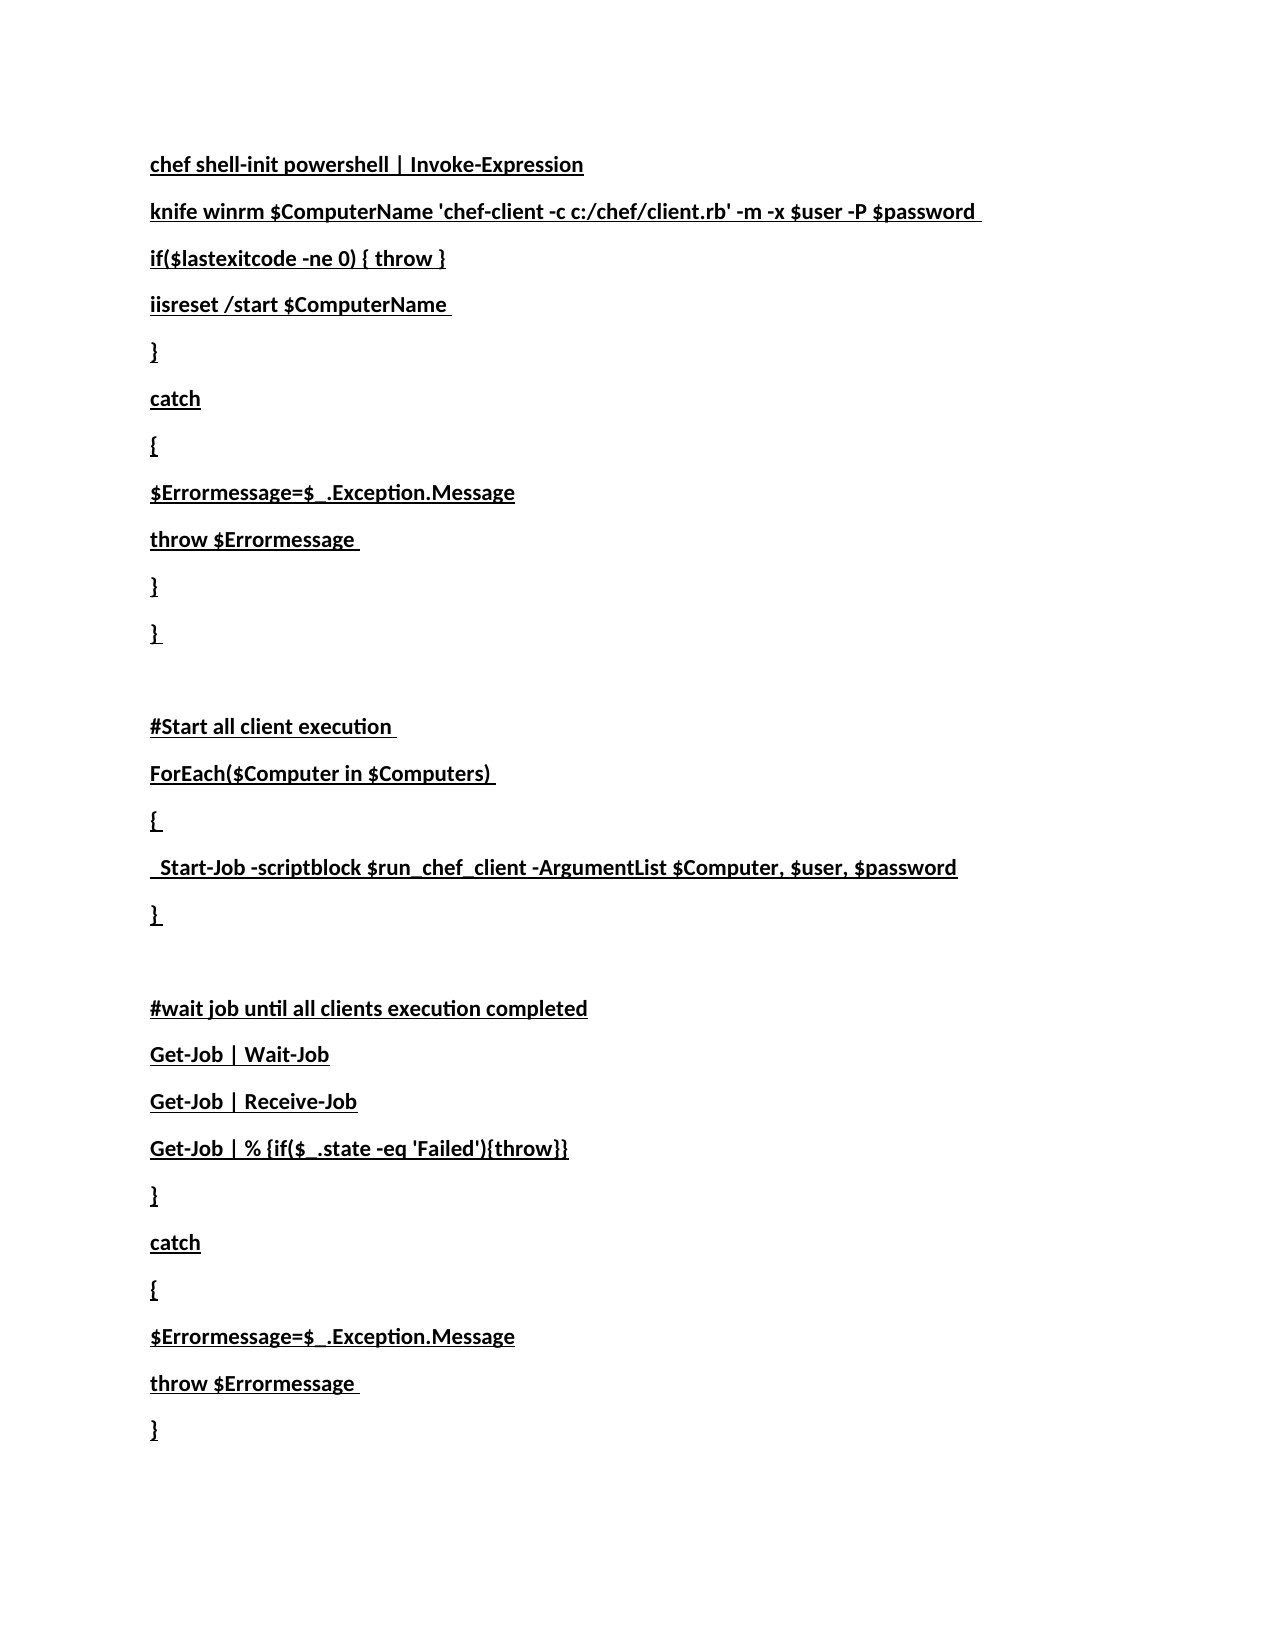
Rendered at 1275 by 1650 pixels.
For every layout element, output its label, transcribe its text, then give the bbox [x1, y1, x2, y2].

text Get-Job | Wait-Job [150, 1041, 1125, 1069]
text if($lastexitcode -ne 0) { throw } [150, 244, 1125, 272]
text $Errormessage=$_.Exception.Message [150, 478, 1125, 506]
text { [150, 806, 1125, 834]
text } [150, 900, 1125, 928]
text } [150, 619, 1125, 647]
text knife winrm $ComputerName 'chef-client -c c:/chef/client.rb' -m -x $user -P $password [150, 197, 1125, 225]
text ForEach($Computer in $Computers) [150, 759, 1125, 787]
text catch [150, 384, 1125, 412]
text chef shell-init powershell | Invoke-Expression [150, 150, 1125, 178]
text } [150, 1181, 1125, 1209]
text catch [150, 1228, 1125, 1256]
text throw $Errormessage [150, 525, 1125, 553]
text throw $Errormessage [150, 1369, 1125, 1397]
text { [150, 431, 1125, 459]
text iisreset /start $ComputerName [150, 291, 1125, 319]
text { [150, 1275, 1125, 1303]
text #Start all client execution [150, 712, 1125, 741]
text Get-Job | Receive-Job [150, 1087, 1125, 1116]
text } [150, 572, 1125, 600]
text Get-Job | % {if($_.state -eq 'Failed'){throw}} [150, 1134, 1125, 1162]
text Start-Job -scriptblock $run_chef_client -ArgumentList $Computer, $user, $password [150, 853, 1125, 881]
text } [150, 1416, 1125, 1444]
text #wait job until all clients execution completed [150, 994, 1125, 1022]
text $Errormessage=$_.Exception.Message [150, 1322, 1125, 1350]
text } [150, 337, 1125, 366]
